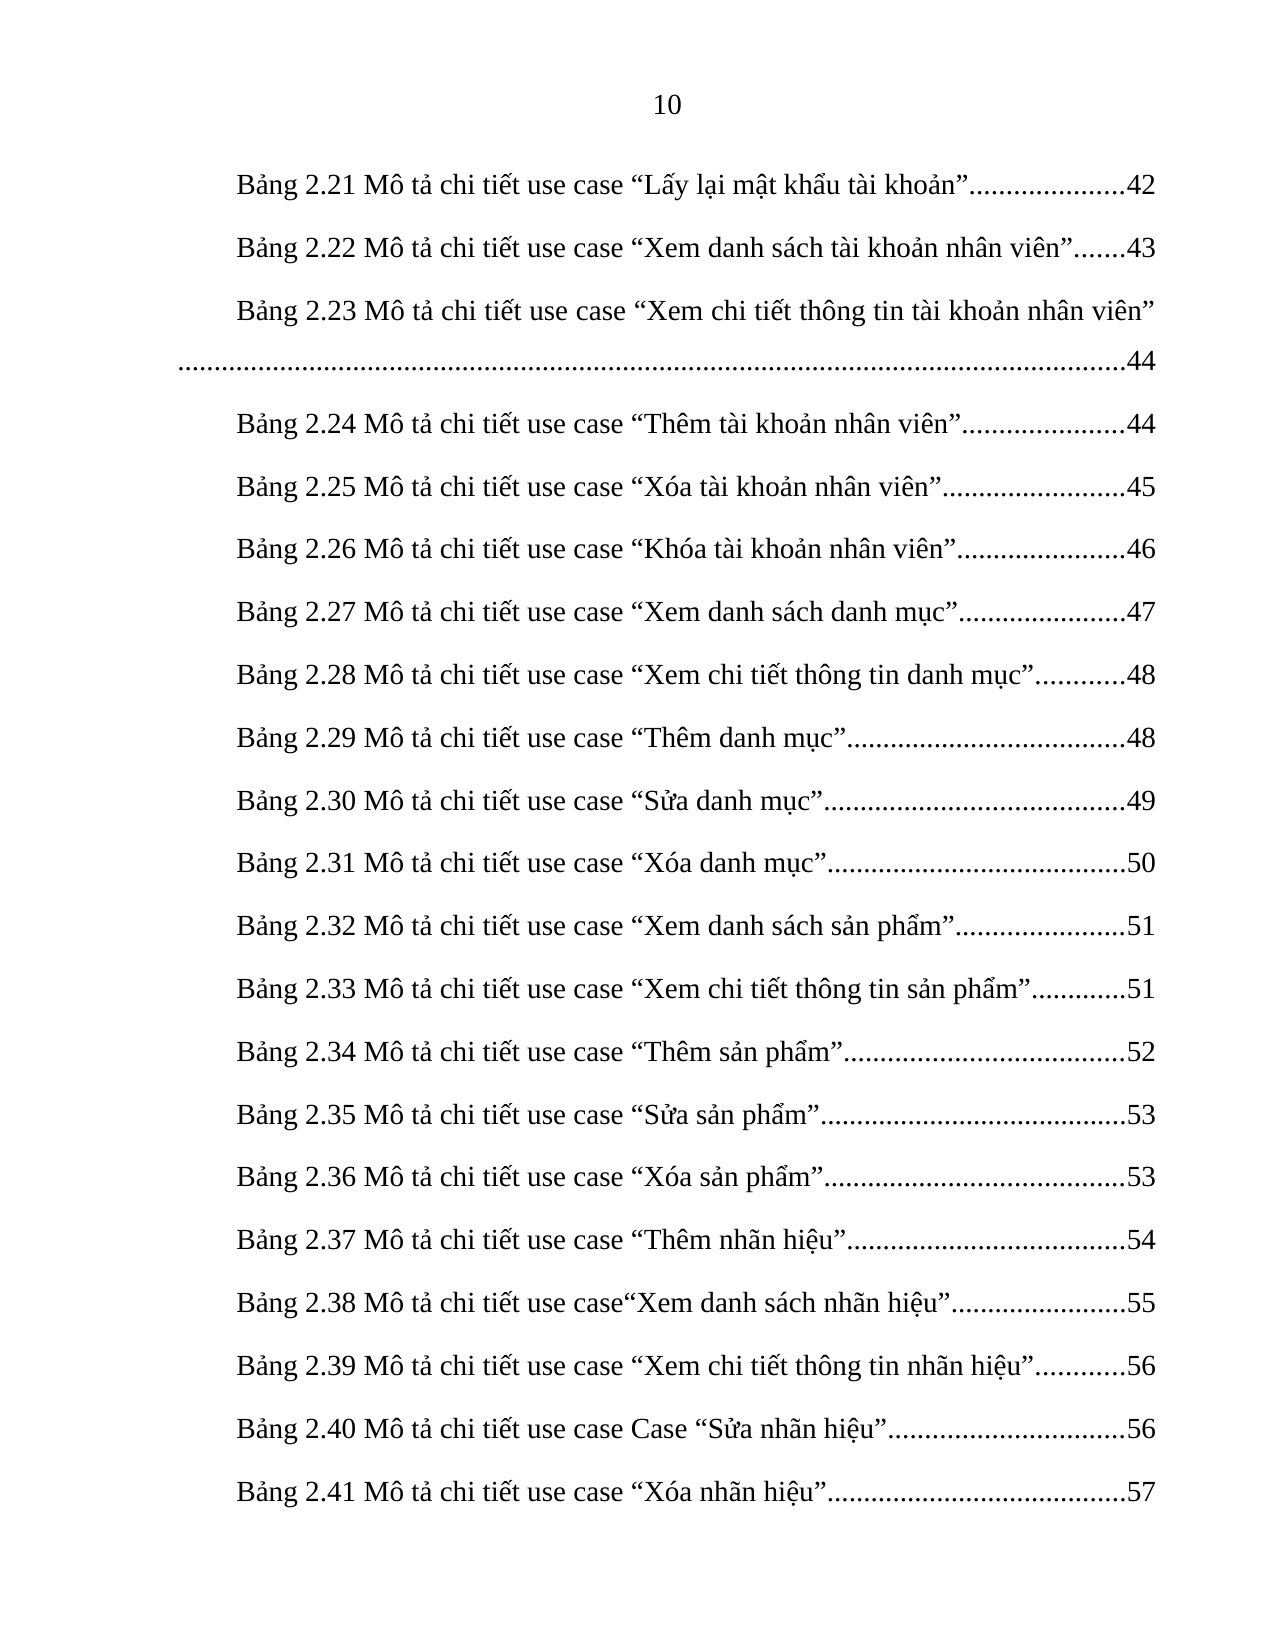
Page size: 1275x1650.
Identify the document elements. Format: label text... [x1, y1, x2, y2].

text Bảng 2.39 Mô tả chi tiết use case “Xem chi tiết thông tin nhãn hiệu” 56 [177, 1348, 1157, 1382]
text Bảng 2.30 Mô tả chi tiết use case “Sửa danh mục” 49 [177, 783, 1157, 816]
text Bảng 2.21 Mô tả chi tiết use case “Lấy lại mật khẩu tài khoản” 42 [177, 167, 1157, 201]
text Bảng 2.34 Mô tả chi tiết use case “Thêm sản phẩm” 52 [177, 1034, 1157, 1067]
text Bảng 2.37 Mô tả chi tiết use case “Thêm nhãn hiệu” 54 [177, 1222, 1157, 1256]
text Bảng 2.35 Mô tả chi tiết use case “Sửa sản phẩm” 53 [177, 1097, 1157, 1130]
text Bảng 2.29 Mô tả chi tiết use case “Thêm danh mục” 48 [177, 720, 1157, 753]
text Bảng 2.33 Mô tả chi tiết use case “Xem chi tiết thông tin sản phẩm” 51 [177, 971, 1157, 1005]
text Bảng 2.23 Mô tả chi tiết use case “Xem chi tiết thông tin tài khoản nhân viên” 44 [177, 293, 1157, 377]
text Bảng 2.22 Mô tả chi tiết use case “Xem danh sách tài khoản nhân viên” 43 [177, 230, 1157, 263]
text Bảng 2.24 Mô tả chi tiết use case “Thêm tài khoản nhân viên” 44 [177, 406, 1157, 439]
text Bảng 2.38 Mô tả chi tiết use case“Xem danh sách nhãn hiệu” 55 [177, 1285, 1157, 1319]
text Bảng 2.40 Mô tả chi tiết use case Case “Sửa nhãn hiệu” 56 [177, 1411, 1157, 1444]
text Bảng 2.36 Mô tả chi tiết use case “Xóa sản phẩm” 53 [177, 1159, 1157, 1193]
text Bảng 2.32 Mô tả chi tiết use case “Xem danh sách sản phẩm” 51 [177, 908, 1157, 942]
text Bảng 2.41 Mô tả chi tiết use case “Xóa nhãn hiệu” 57 [177, 1474, 1157, 1507]
text Bảng 2.31 Mô tả chi tiết use case “Xóa danh mục” 50 [177, 846, 1157, 879]
text Bảng 2.25 Mô tả chi tiết use case “Xóa tài khoản nhân viên” 45 [177, 469, 1157, 502]
text Bảng 2.26 Mô tả chi tiết use case “Khóa tài khoản nhân viên” 46 [177, 531, 1157, 565]
text Bảng 2.27 Mô tả chi tiết use case “Xem danh sách danh mục” 47 [177, 594, 1157, 628]
text Bảng 2.28 Mô tả chi tiết use case “Xem chi tiết thông tin danh mục” 48 [177, 657, 1157, 691]
